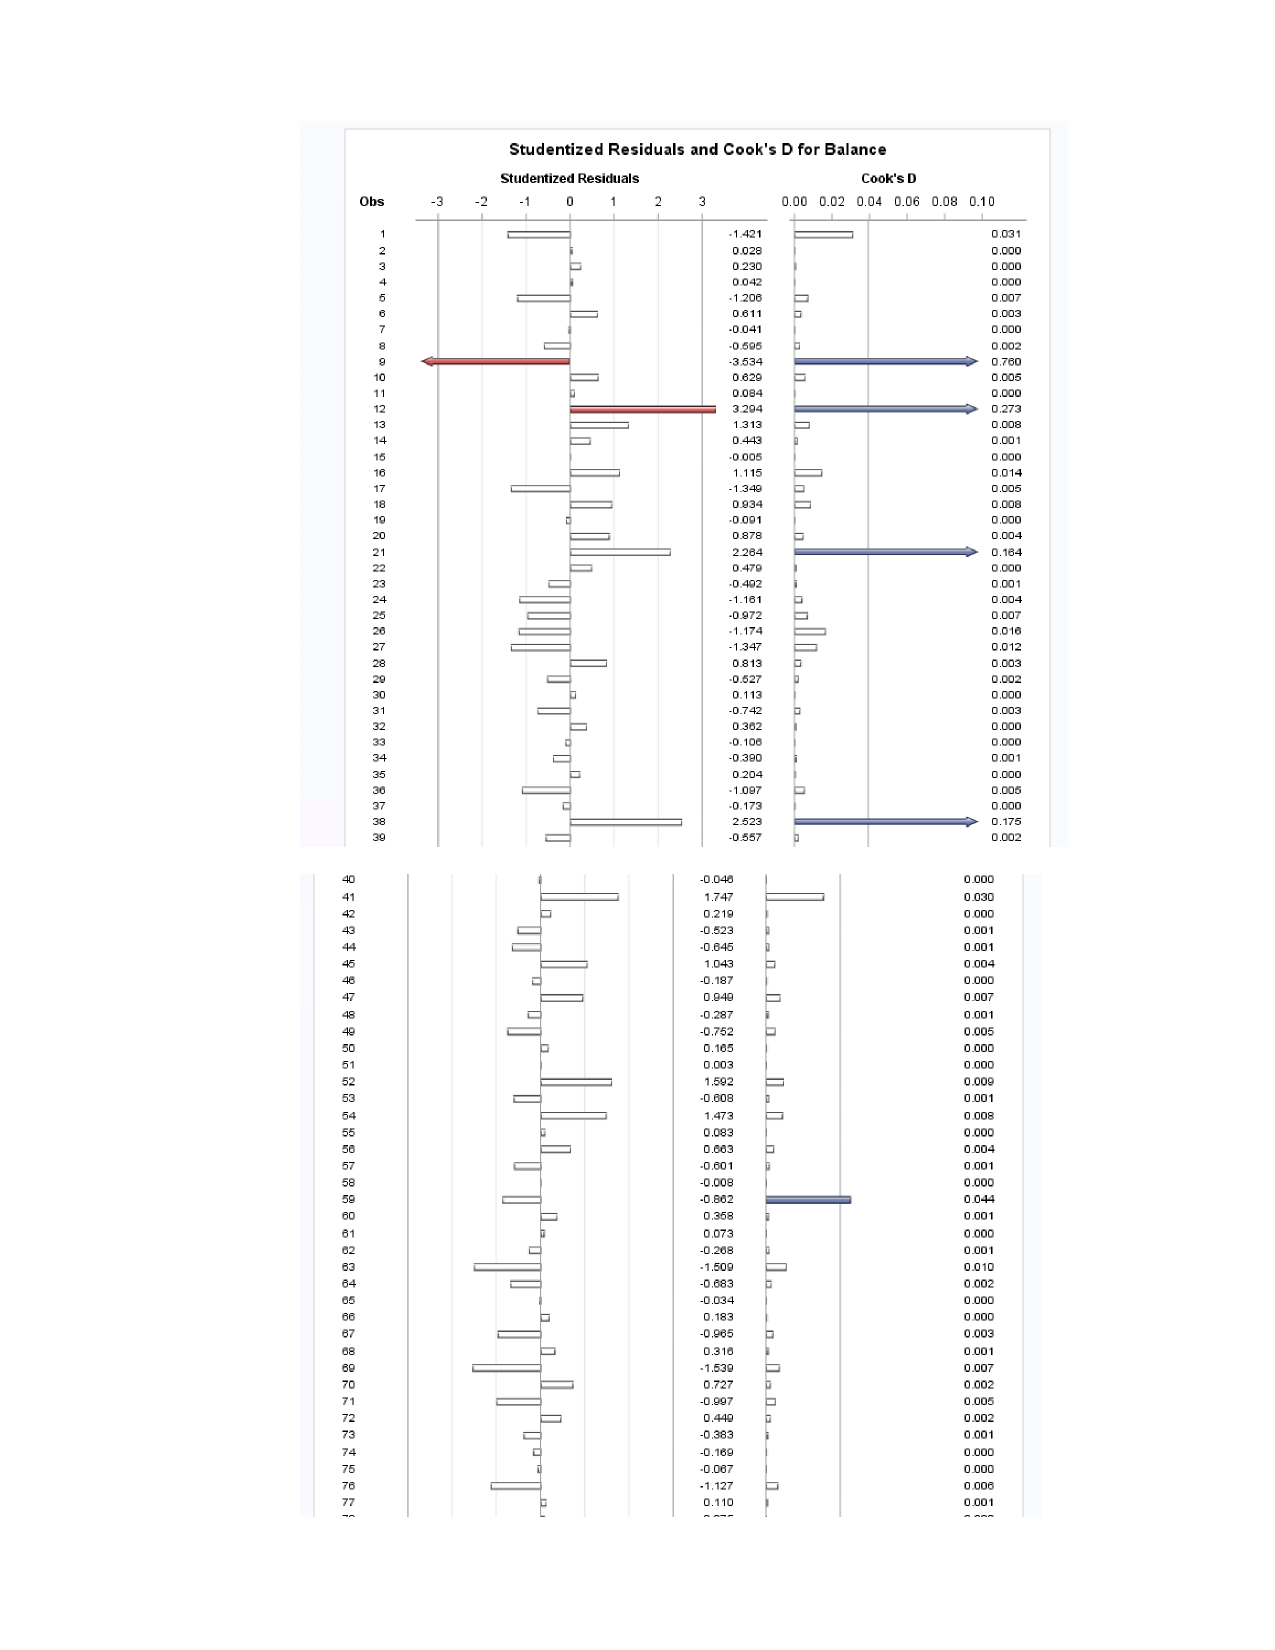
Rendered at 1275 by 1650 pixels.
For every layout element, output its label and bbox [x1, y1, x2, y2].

picture [300, 121, 1069, 847]
picture [300, 874, 1042, 1517]
